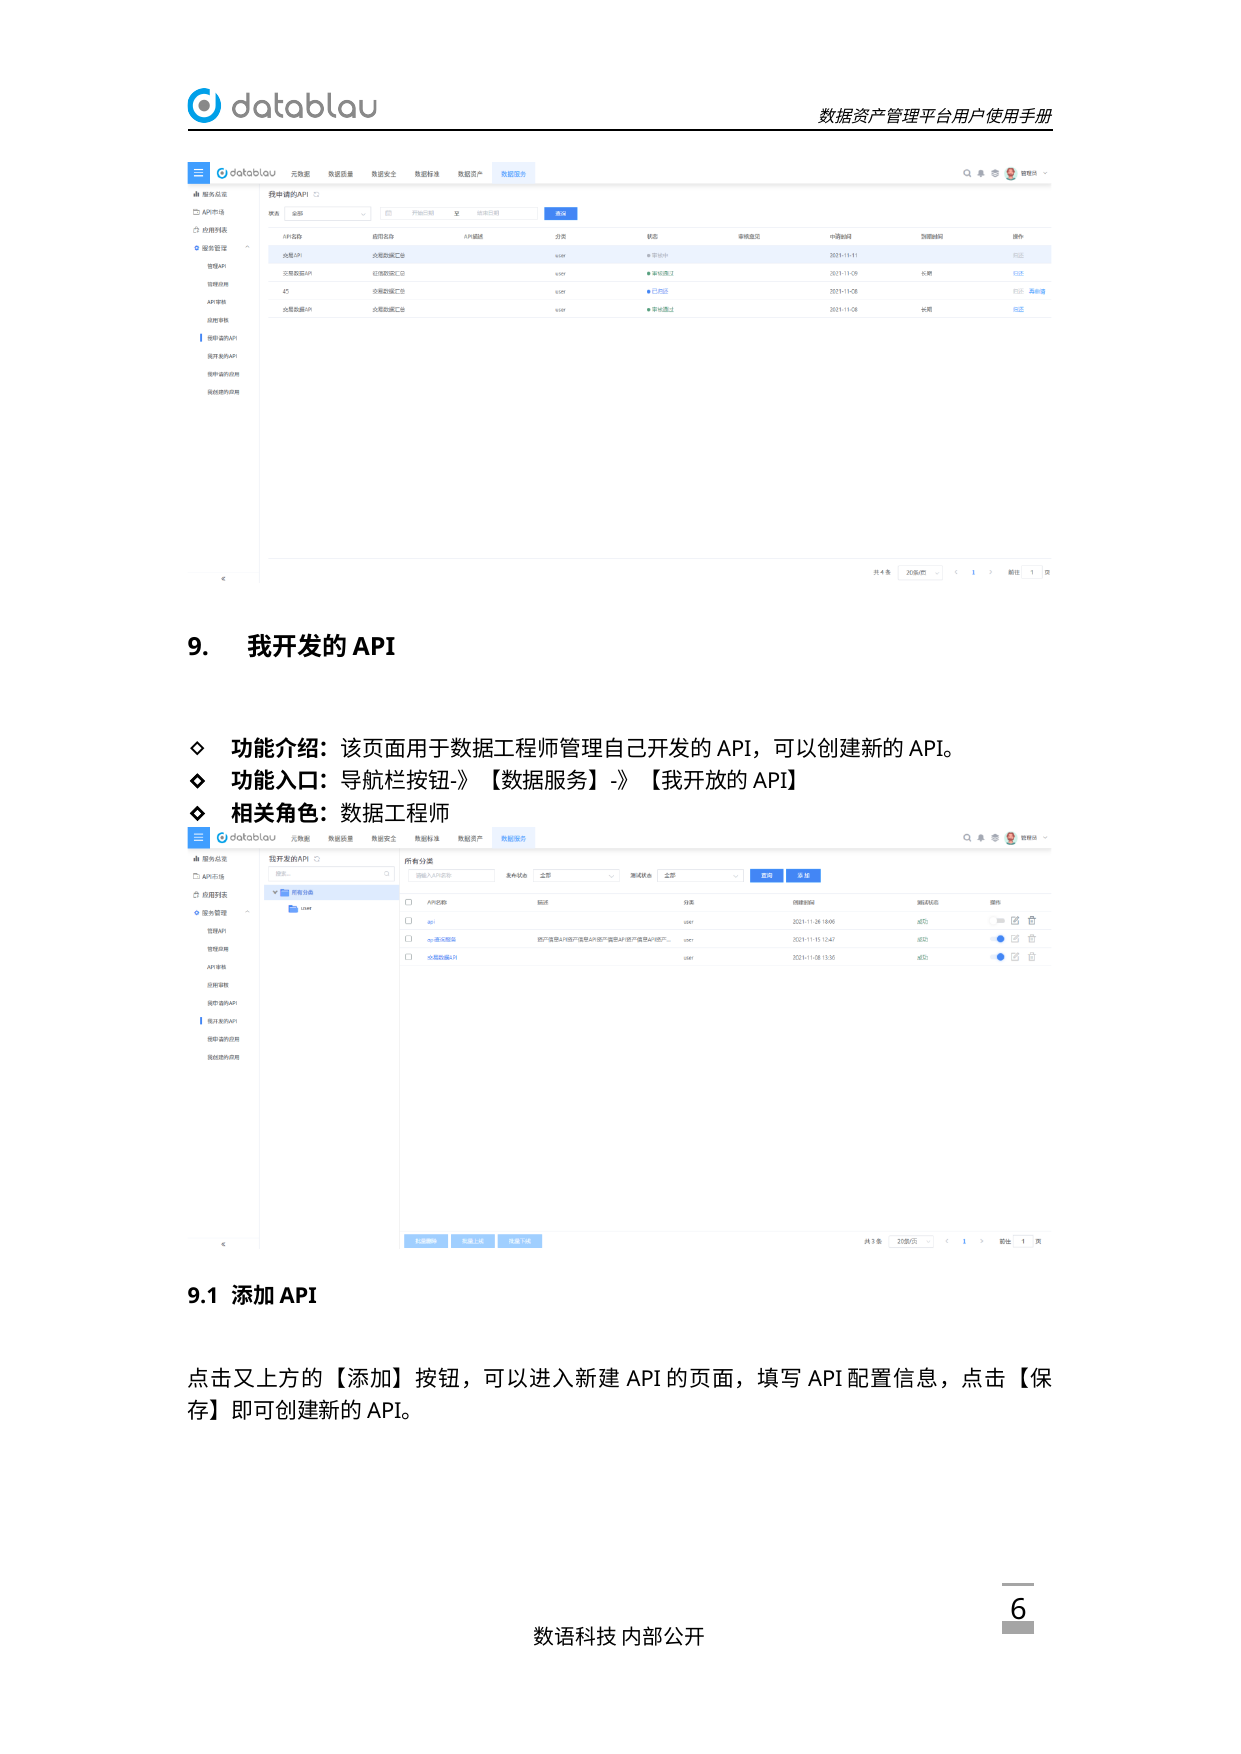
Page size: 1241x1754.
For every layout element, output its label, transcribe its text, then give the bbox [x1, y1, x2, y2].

subtitle 添加API [187, 1277, 1053, 1310]
list 功能入口：导航栏按钮-》【数据服务】-》【我开放的API】 [187, 763, 1053, 795]
list 功能介绍：该页面用于数据工程师管理自己开发的API，可以创建新的API。 [187, 730, 1053, 763]
picture [187, 827, 1052, 1249]
text 点击又上方的【添加】按钮，可以进入新建API的页面，填写API配置信息，点击【保存】即可创建新的API。 [187, 1360, 1053, 1425]
subtitle 我开发的API [187, 612, 1053, 677]
list 相关角色：数据工程师 [187, 795, 1053, 828]
picture [187, 112, 197, 123]
picture [193, 88, 377, 123]
picture [187, 162, 1052, 583]
picture [187, 88, 198, 99]
